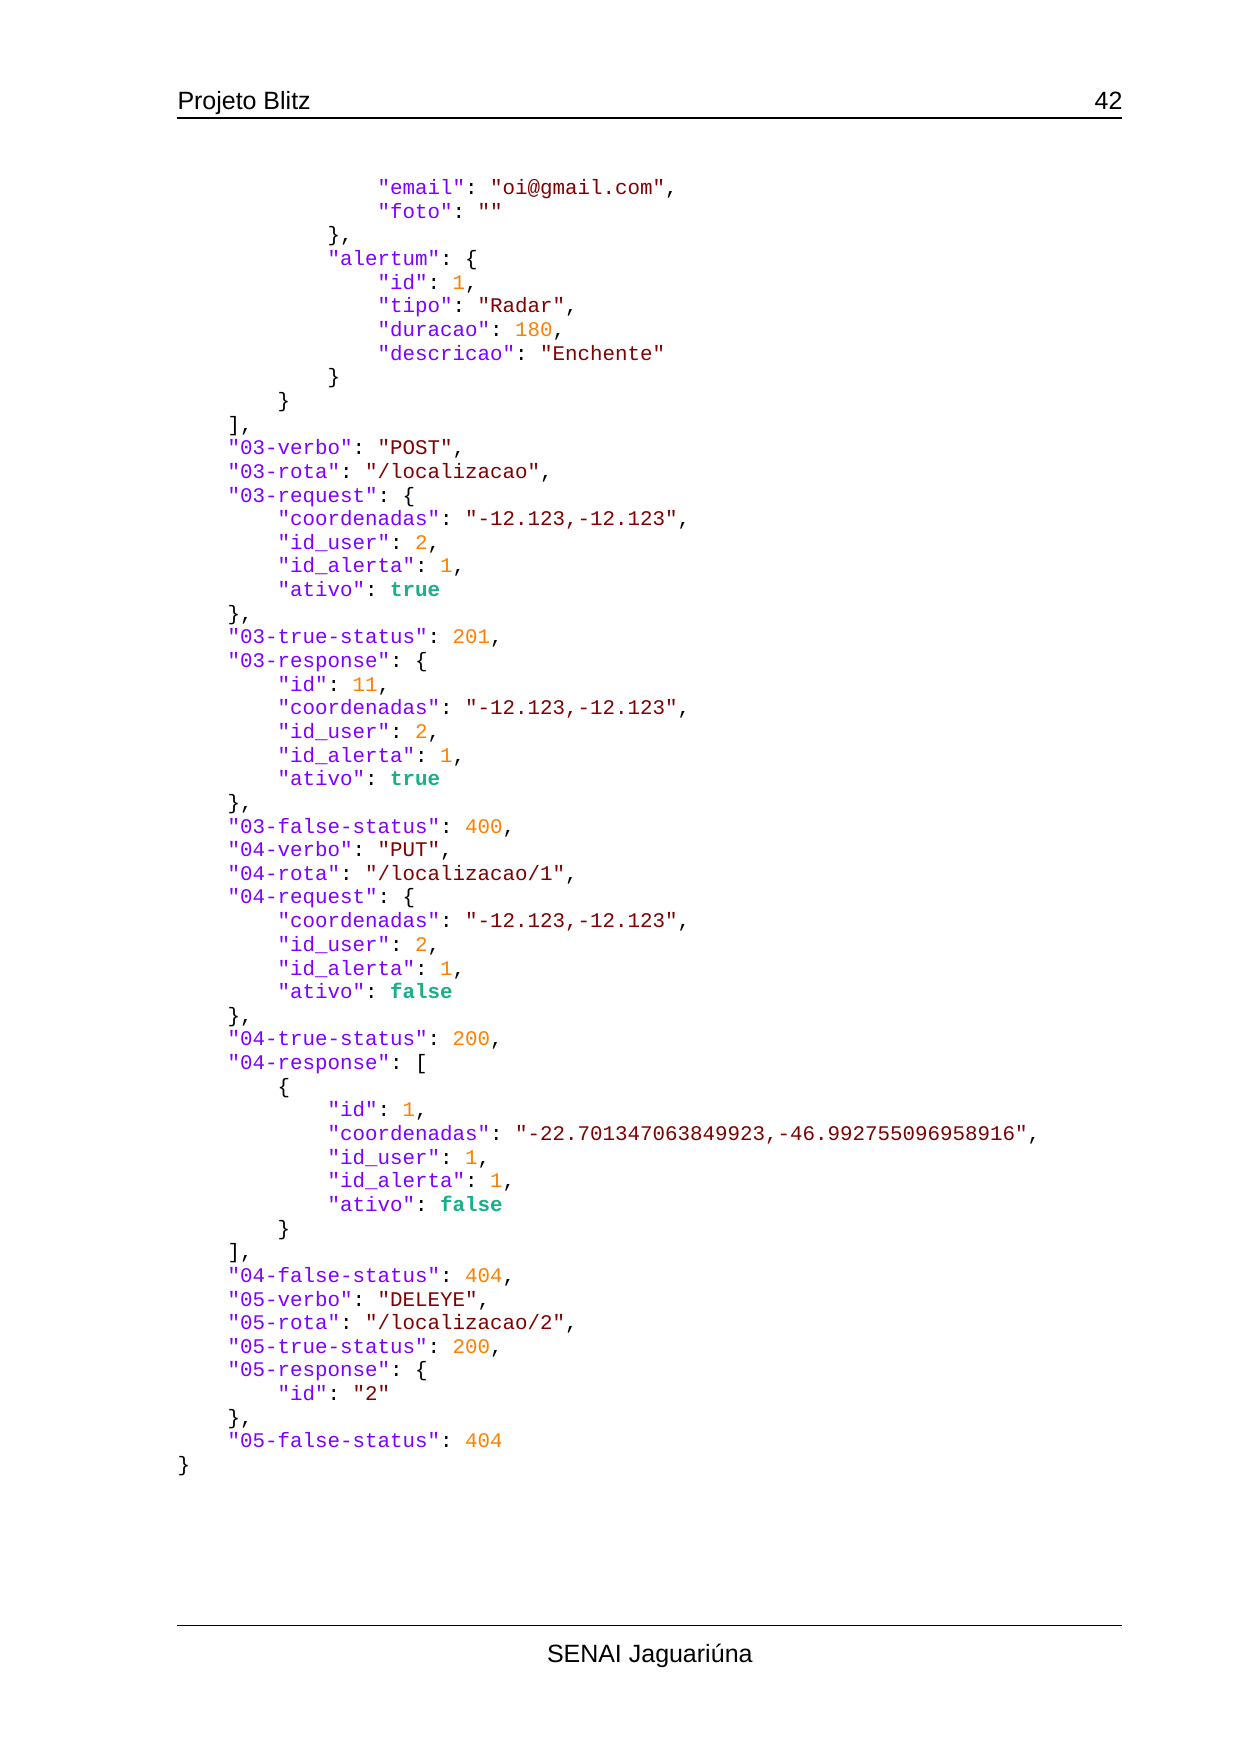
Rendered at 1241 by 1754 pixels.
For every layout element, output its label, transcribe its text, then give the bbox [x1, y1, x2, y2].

text "03-rota": "/localizacao", [177, 461, 1122, 484]
text ], [177, 1241, 1122, 1265]
text "05-rota": "/localizacao/2", [177, 1312, 1122, 1336]
text "id_alerta": 1, [177, 745, 1122, 768]
text "04-rota": "/localizacao/1", [177, 863, 1122, 887]
text } [177, 390, 1122, 414]
text "id_user": 2, [177, 532, 1122, 556]
text } [177, 1218, 1122, 1241]
text "duracao": 180, [177, 319, 1122, 343]
text }, [177, 603, 1122, 626]
text "05-false-status": 404 [177, 1430, 1122, 1454]
text "id_user": 1, [177, 1147, 1122, 1170]
text "id": "2" [177, 1383, 1122, 1407]
text "05-response": { [177, 1359, 1122, 1383]
text "ativo": true [177, 579, 1122, 603]
text "ativo": false [177, 981, 1122, 1005]
text "email": "oi@gmail.com", [177, 177, 1122, 201]
text ], [177, 414, 1122, 437]
text "descricao": "Enchente" [177, 343, 1122, 366]
text "coordenadas": "-12.123,-12.123", [177, 697, 1122, 721]
text } [177, 366, 1122, 390]
text "04-verbo": "PUT", [177, 839, 1122, 863]
text "04-response": [ [177, 1052, 1122, 1076]
text "coordenadas": "-12.123,-12.123", [177, 508, 1122, 532]
text "id_user": 2, [177, 721, 1122, 745]
text "ativo": false [177, 1194, 1122, 1218]
text "alertum": { [177, 248, 1122, 272]
text "id_user": 2, [177, 934, 1122, 957]
text "tipo": "Radar", [177, 295, 1122, 319]
text "id_alerta": 1, [177, 1170, 1122, 1194]
text "id_alerta": 1, [177, 556, 1122, 579]
text "03-true-status": 201, [177, 626, 1122, 650]
text "ativo": true [177, 768, 1122, 792]
text "coordenadas": "-22.701347063849923,-46.992755096958916", [177, 1123, 1122, 1147]
text "id": 11, [177, 674, 1122, 697]
text "id": 1, [177, 1099, 1122, 1123]
text "03-verbo": "POST", [177, 437, 1122, 461]
text "04-request": { [177, 887, 1122, 910]
text "id_alerta": 1, [177, 957, 1122, 981]
text "foto": "" [177, 201, 1122, 224]
text "03-response": { [177, 650, 1122, 674]
text } [177, 1454, 1122, 1478]
text "05-true-status": 200, [177, 1336, 1122, 1359]
text "04-false-status": 404, [177, 1265, 1122, 1288]
text "03-false-status": 400, [177, 816, 1122, 839]
text "03-request": { [177, 484, 1122, 508]
text }, [177, 1407, 1122, 1430]
text { [177, 1076, 1122, 1099]
text "coordenadas": "-12.123,-12.123", [177, 910, 1122, 934]
text }, [177, 224, 1122, 248]
text }, [177, 1005, 1122, 1028]
text }, [177, 792, 1122, 816]
text "id": 1, [177, 272, 1122, 295]
text "04-true-status": 200, [177, 1028, 1122, 1052]
text "05-verbo": "DELEYE", [177, 1288, 1122, 1312]
